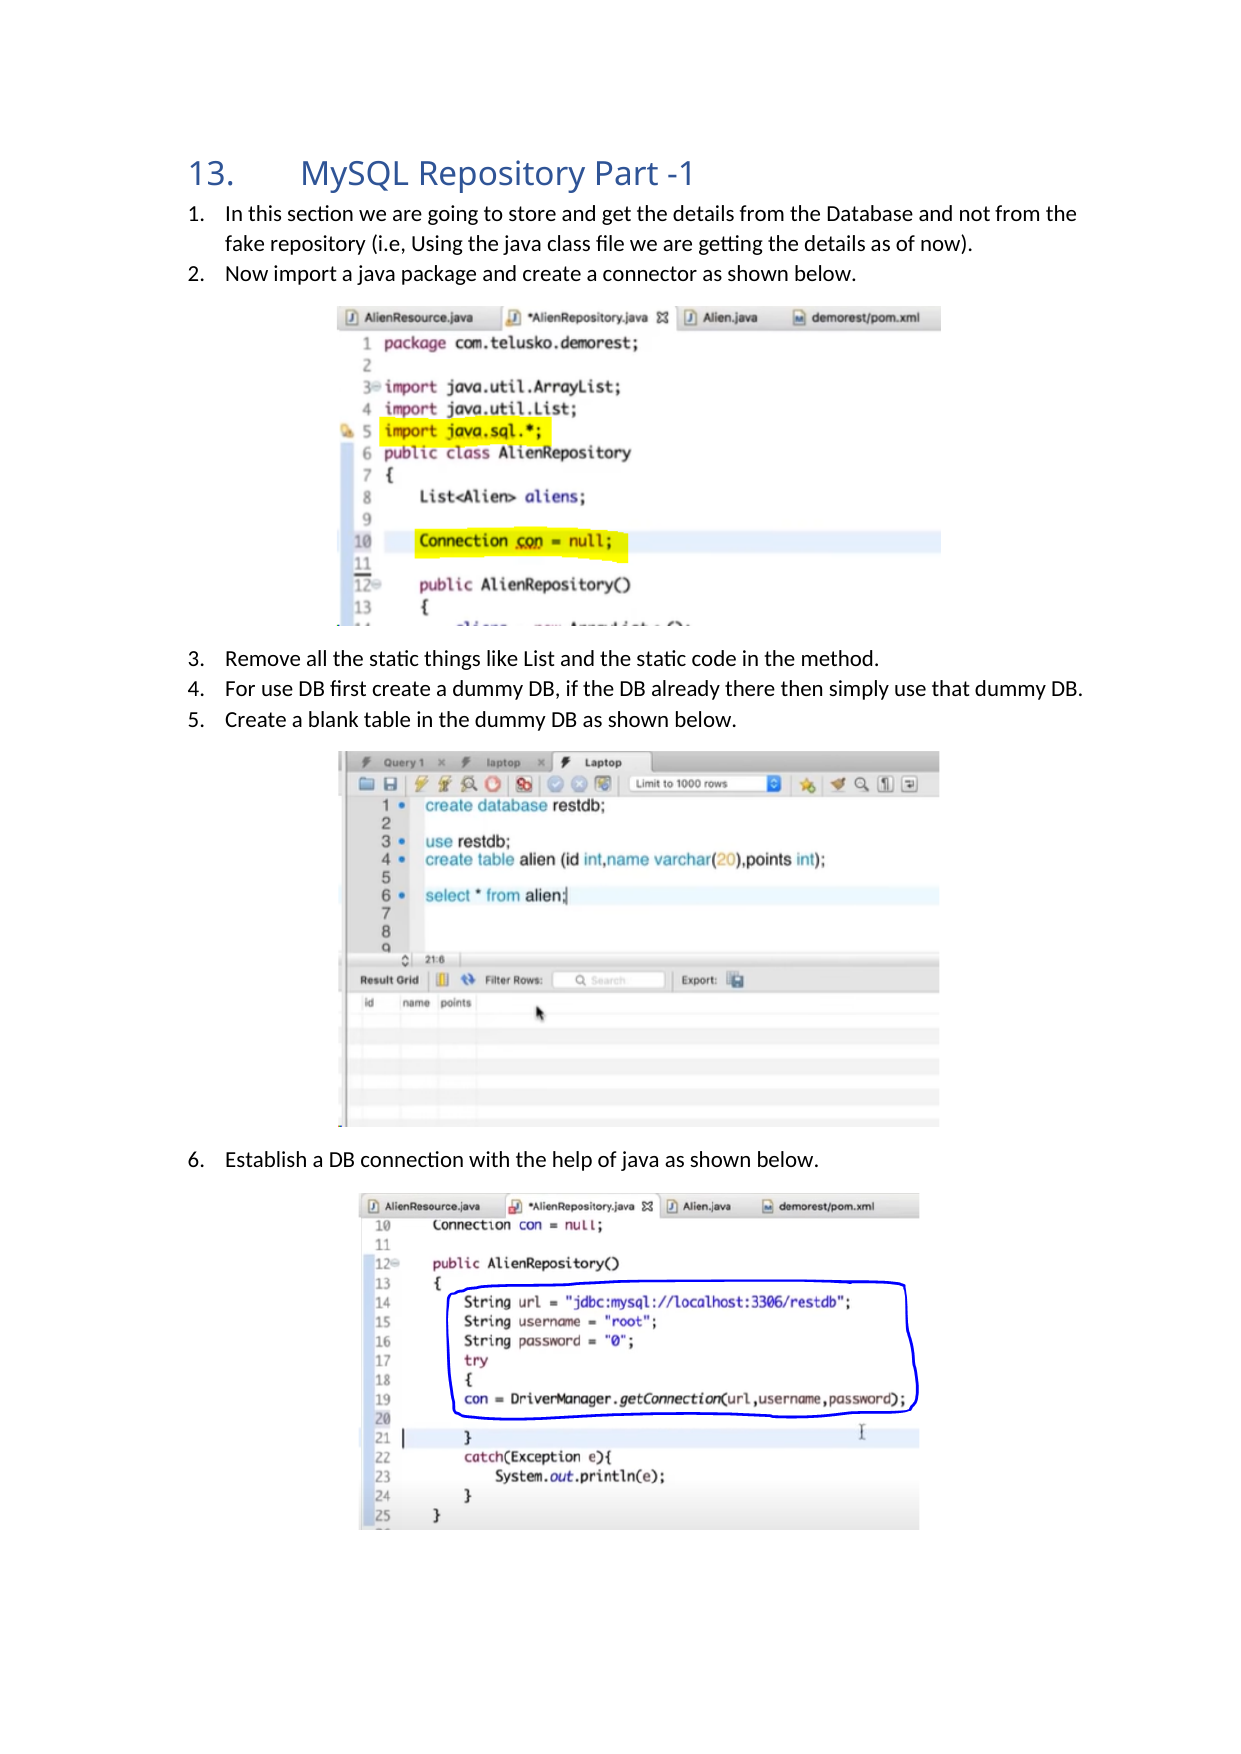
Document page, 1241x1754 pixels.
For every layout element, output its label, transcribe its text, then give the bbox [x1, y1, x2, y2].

picture [336, 306, 941, 626]
subtitle MySQL Repository Part -1 [187, 150, 1090, 195]
picture [338, 751, 940, 1127]
list For use DB first create a dummy DB, if the DB already there then simply use that dummy DB. [187, 674, 1090, 702]
list Now import a java package and create a connector as shown below. [187, 259, 1090, 287]
list Create a blank table in the dummy DB as shown below. [187, 705, 1090, 733]
list Remove all the static things like List and the static code in the method. [187, 644, 1090, 672]
picture [358, 1193, 920, 1530]
list In this section we are going to store and get the details from the Database and not from the fake repository (i.e, Using the java class file we are getting the details as of now). [187, 199, 1090, 257]
list Establish a DB connection with the help of java as shown below. [187, 1145, 1090, 1173]
